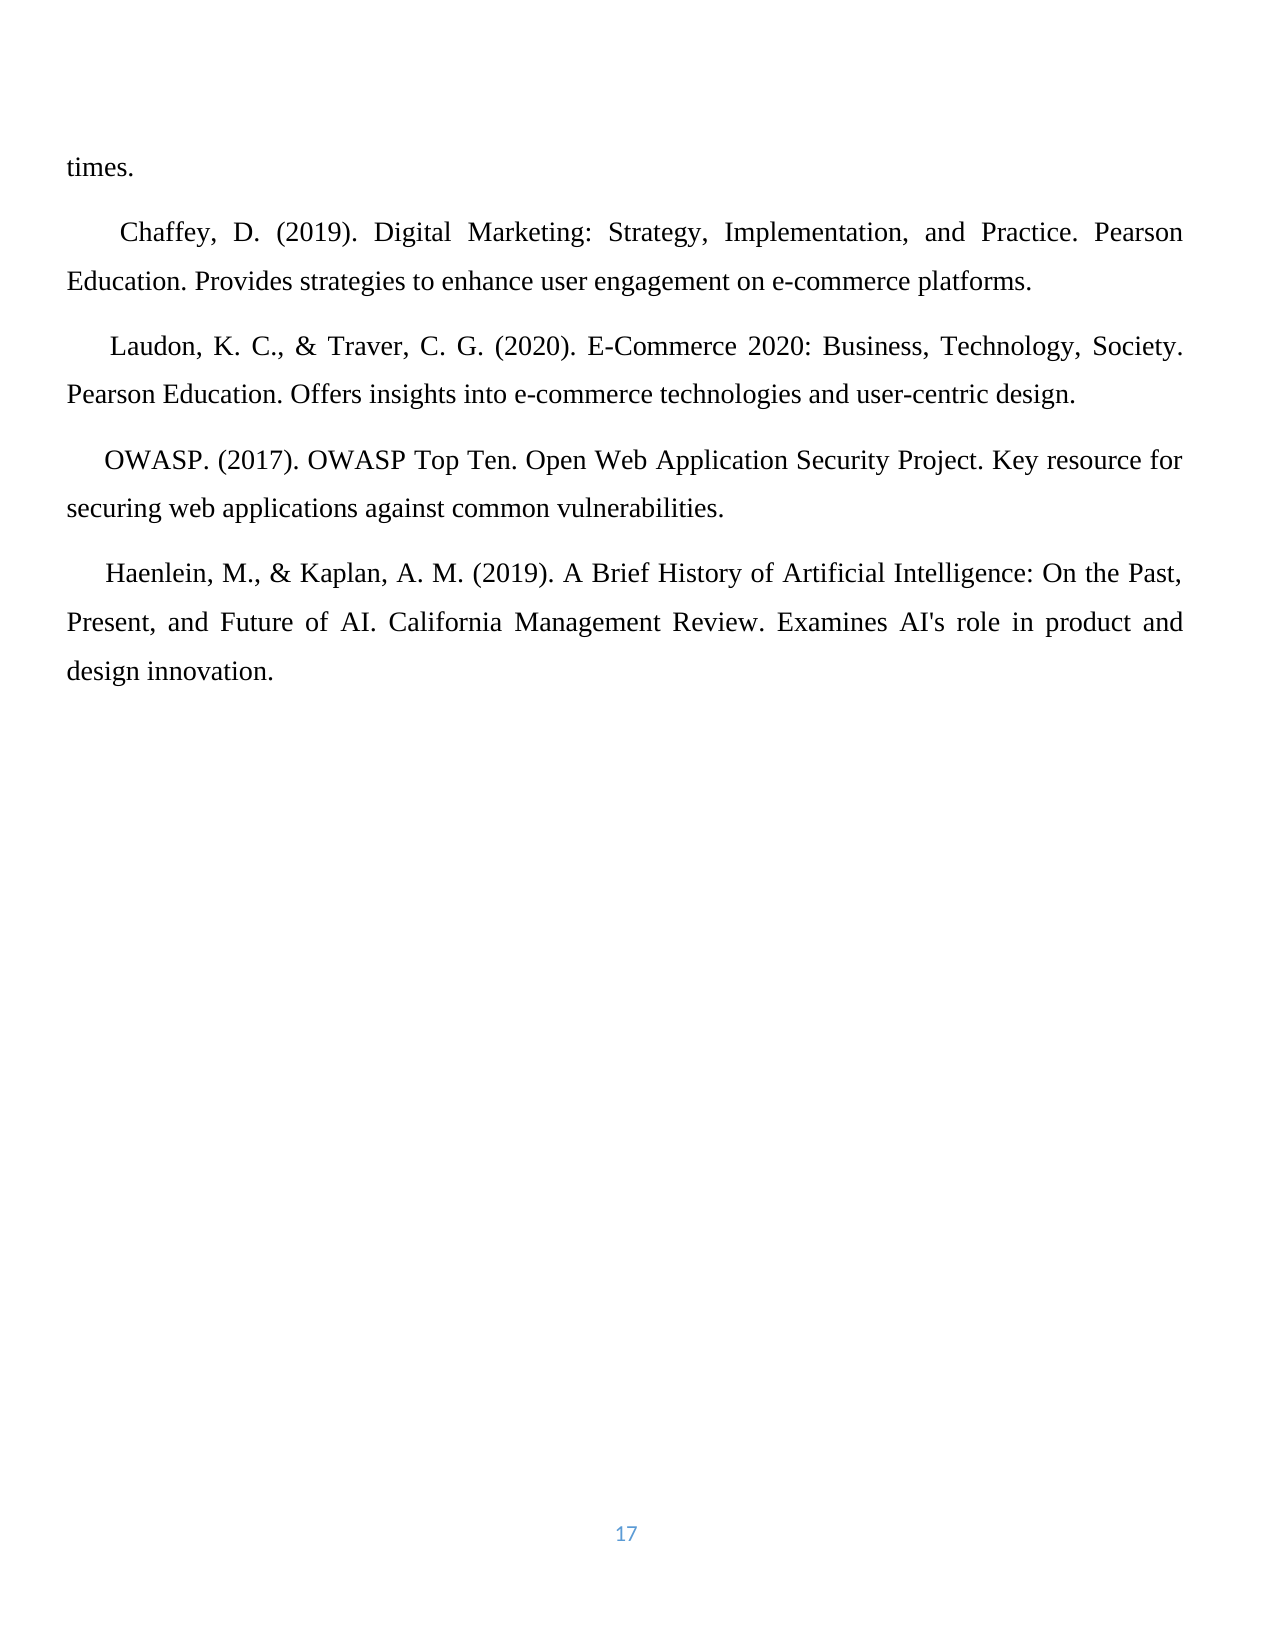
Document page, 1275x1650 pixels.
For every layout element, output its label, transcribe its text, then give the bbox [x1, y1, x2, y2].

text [66, 150, 1185, 182]
text  OWASP. (2017). OWASP Top Ten. Open Web Application Security Project. Key resource for securing web applications against common vulnerabilities. [66, 443, 1185, 524]
text  Laudon, K. C., & Traver, C. G. (2020). E-Commerce 2020: Business, Technology, Society. Pearson Education. Offers insights into e-commerce technologies and user-centric design. [66, 329, 1185, 410]
text  Chaffey, D. (2019). Digital Marketing: Strategy, Implementation, and Practice. Pearson Education. Provides strategies to enhance user engagement on e-commerce platforms. [66, 215, 1185, 296]
text  Haenlein, M., & Kaplan, A. M. (2019). A Brief History of Artificial Intelligence: On the Past, Present, and Future of AI. California Management Review. Examines AI's role in product and design innovation. [66, 556, 1185, 686]
